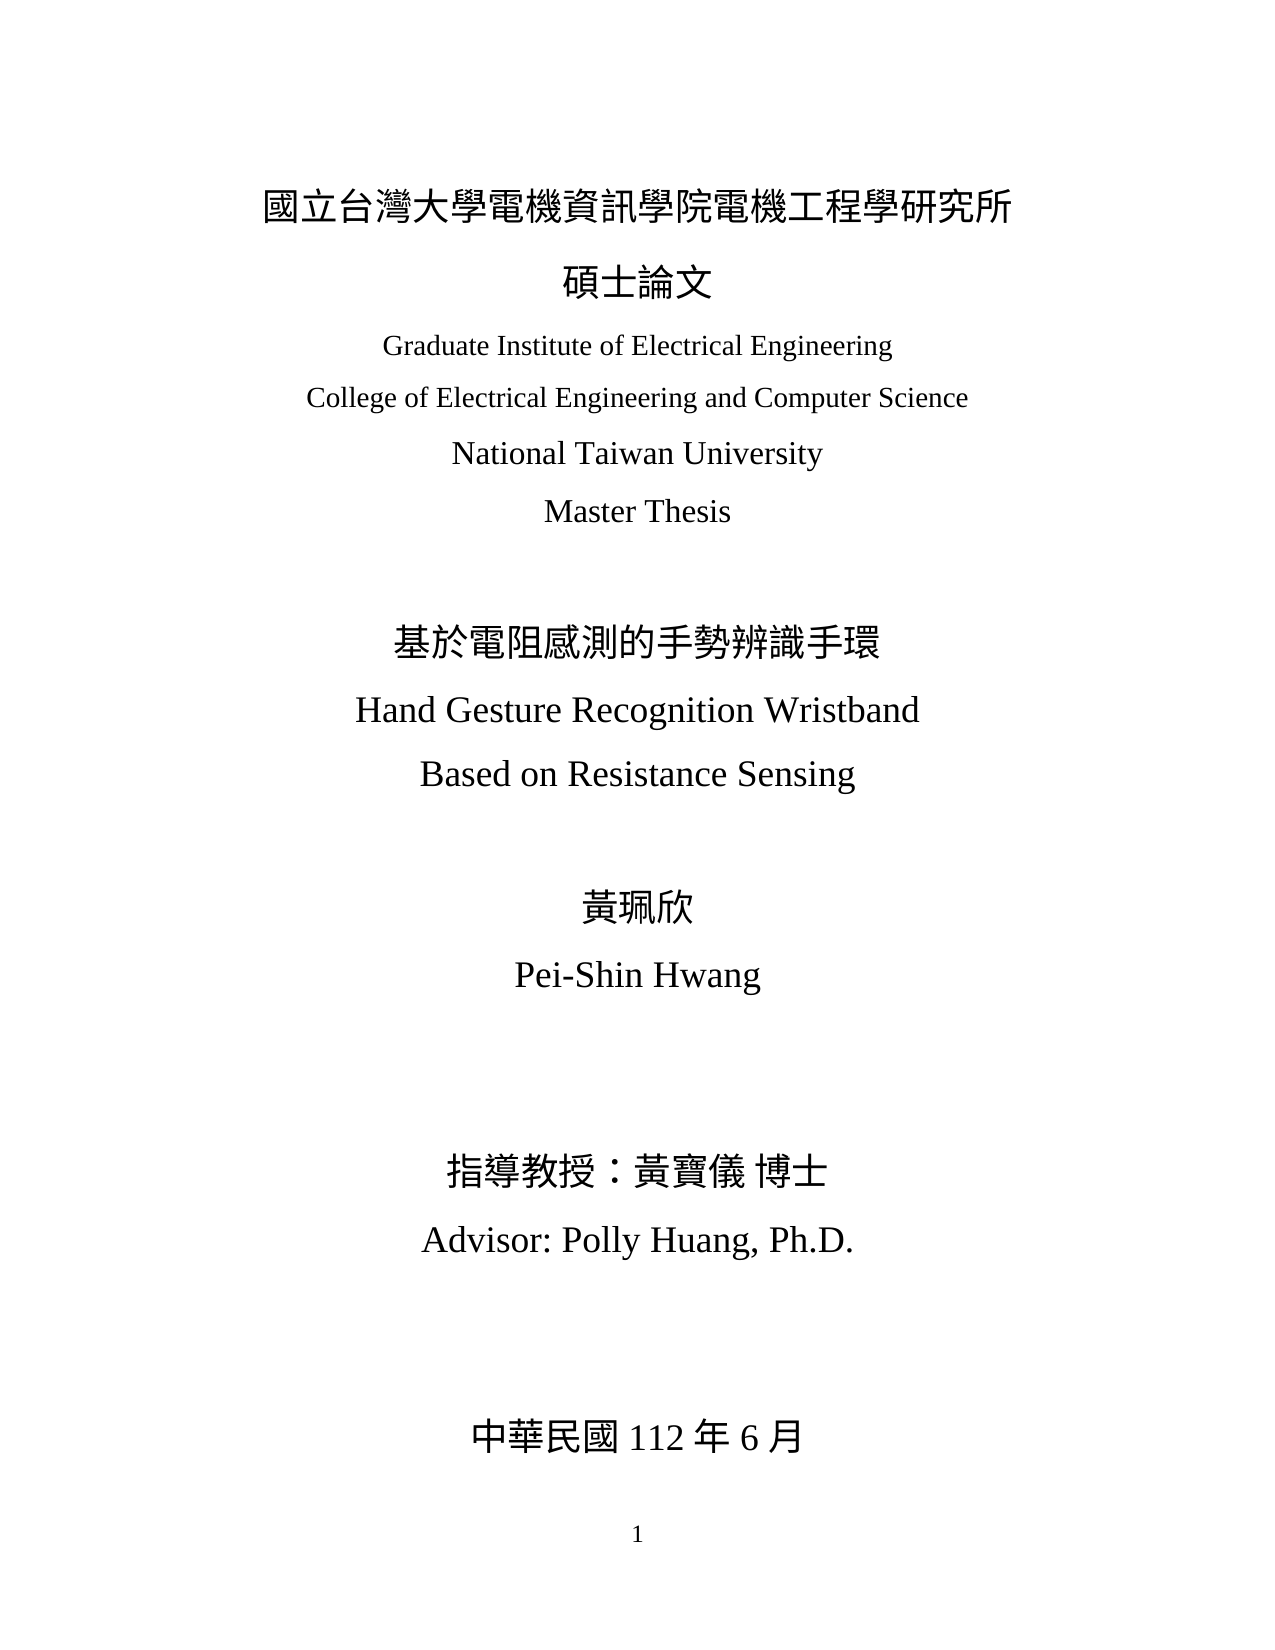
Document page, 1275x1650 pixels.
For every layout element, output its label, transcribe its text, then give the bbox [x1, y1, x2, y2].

text Graduate Institute of Electrical Engineering [177, 328, 1098, 361]
text Pei-Shin Hwang [177, 953, 1098, 996]
text 中華民國 112 年 6 月 [177, 1407, 1098, 1461]
text Advisor: Polly Huang, Ph.D. [177, 1217, 1098, 1261]
text 基於電阻感測的手勢辨識手環 [177, 612, 1098, 667]
text 黃珮欣 [177, 877, 1098, 932]
text College of Electrical Engineering and Computer Science [177, 380, 1098, 414]
text Hand Gesture Recognition Wristband [177, 688, 1098, 731]
text 指導教授：黃寶儀 博士 [177, 1142, 1098, 1197]
text 國立台灣大學電機資訊學院電機工程學研究所 [177, 177, 1098, 231]
text Master Thesis [177, 491, 1098, 529]
text National Taiwan University [177, 433, 1098, 472]
text Based on Resistance Sensing [177, 751, 1098, 794]
text 碩士論文 [177, 252, 1098, 307]
